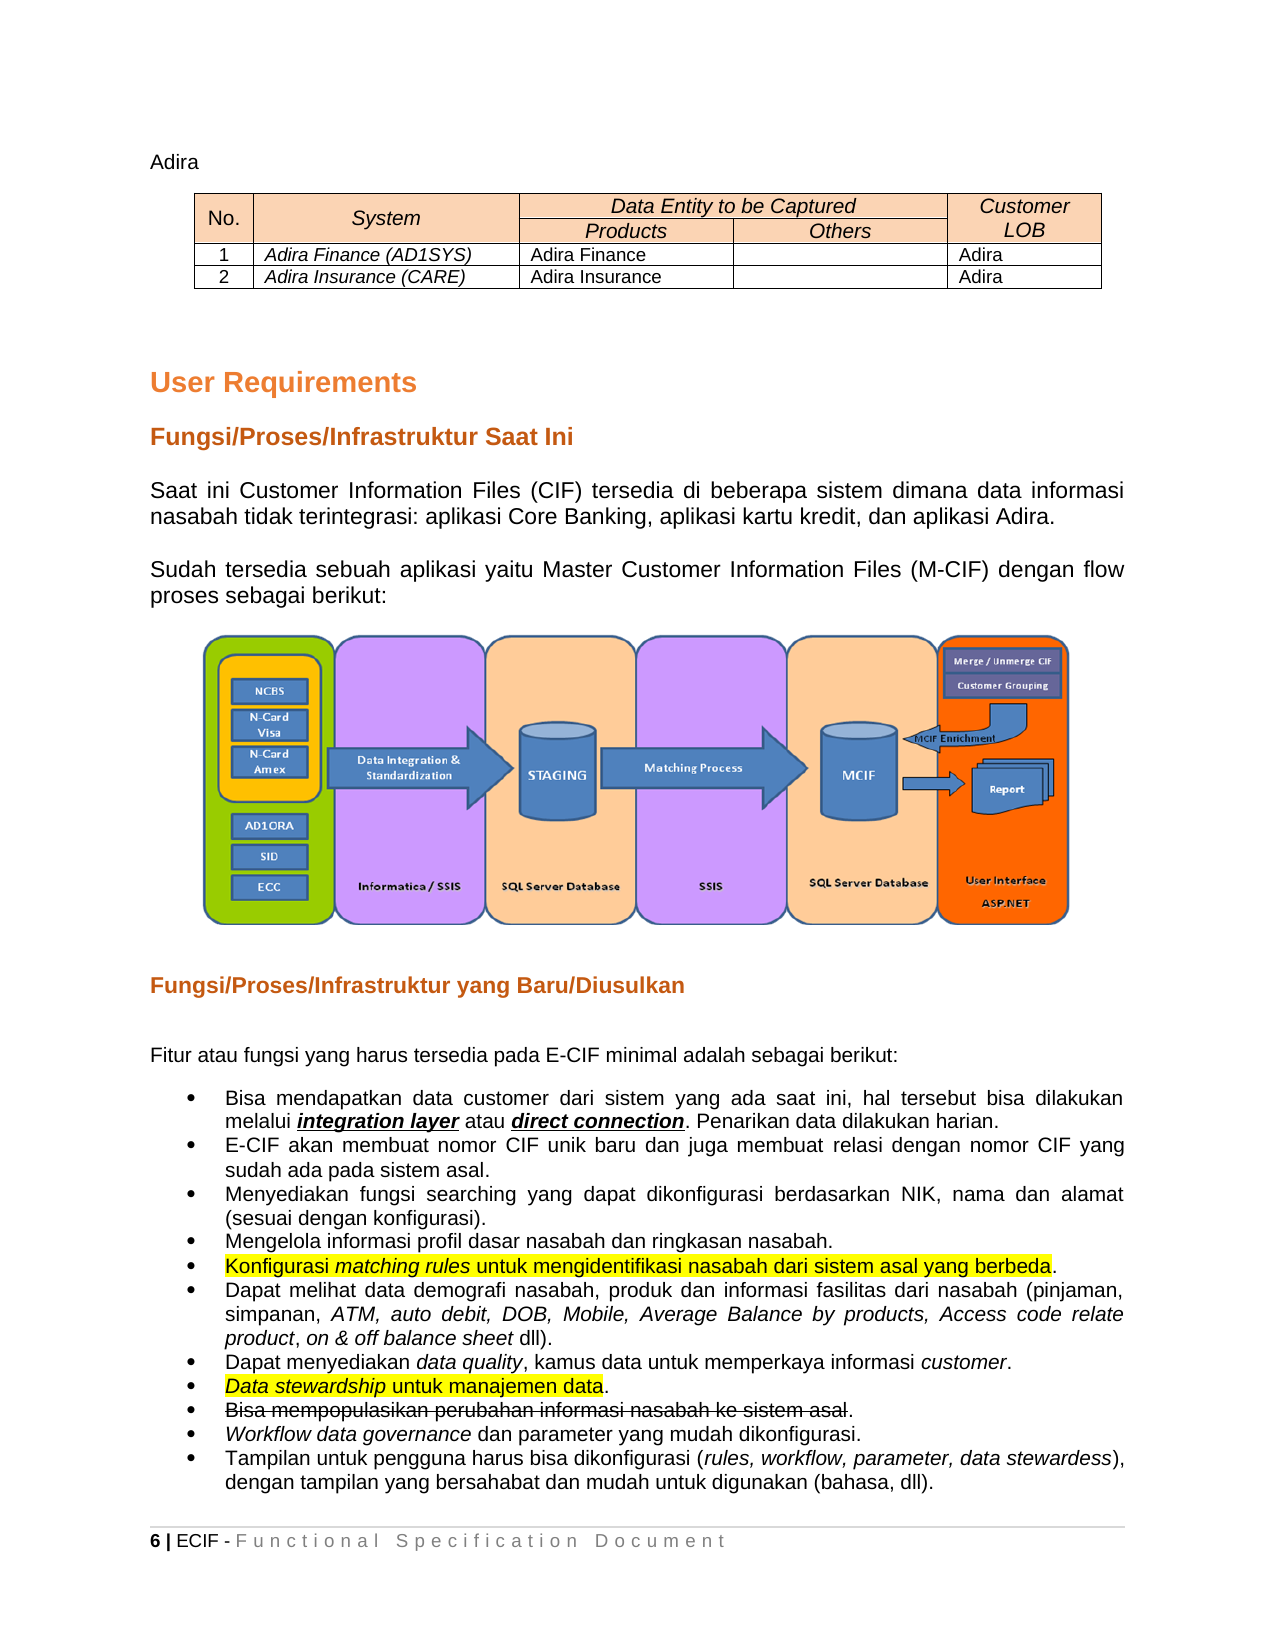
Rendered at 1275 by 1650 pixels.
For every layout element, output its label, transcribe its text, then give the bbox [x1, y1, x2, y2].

picture [201, 634, 1070, 925]
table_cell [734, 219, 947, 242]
list Konfigurasi matching rules untuk mengidentifikasi nasabah dari sistem asal yang berbeda. [187, 1253, 1125, 1277]
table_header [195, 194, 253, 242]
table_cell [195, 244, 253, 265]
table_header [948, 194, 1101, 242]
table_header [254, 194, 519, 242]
list Workflow data governance dan parameter yang mudah dikonfigurasi. [187, 1422, 1125, 1446]
list Data stewardship untuk manajemen data. [187, 1373, 1125, 1398]
list Bisa mendapatkan data customer dari sistem yang ada saat ini, hal tersebut bisa dilakukan melalui integration layer atau direct connection. Penarikan data dilakukan harian. [187, 1085, 1125, 1133]
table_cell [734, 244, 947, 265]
text Adira [150, 150, 1125, 174]
subtitle Fungsi/Proses/Infrastruktur yang Baru/Diusulkan [150, 972, 1125, 998]
list Dapat menyediakan data quality, kamus data untuk memperkaya informasi customer. [187, 1349, 1125, 1373]
list Bisa mempopulasikan perubahan informasi nasabah ke sistem asal. [187, 1398, 1125, 1422]
list Dapat melihat data demografi nasabah, produk dan informasi fasilitas dari nasabah (pinjaman, simpanan, ATM, auto debit, DOB, Mobile, Average Balance by products, Access code relate product, on & off balance sheet dll). [187, 1277, 1125, 1349]
list Tampilan untuk pengguna harus bisa dikonfigurasi (rules, workflow, parameter, data stewardess), dengan tampilan yang bersahabat dan mudah untuk digunakan (bahasa, dll). [187, 1446, 1125, 1494]
text Saat ini Customer Information Files (CIF) tersedia di beberapa sistem dimana data informasi nasabah tidak terintegrasi: aplikasi Core Banking, aplikasi kartu kredit, dan aplikasi Adira. [150, 477, 1125, 529]
text Fitur atau fungsi yang harus tersedia pada E-CIF minimal adalah sebagai berikut: [150, 1043, 1125, 1067]
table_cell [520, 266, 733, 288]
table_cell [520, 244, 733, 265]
list Menyediakan fungsi searching yang dapat dikonfigurasi berdasarkan NIK, nama dan alamat (sesuai dengan konfigurasi). [187, 1181, 1125, 1229]
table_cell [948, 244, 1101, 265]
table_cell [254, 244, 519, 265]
list Mengelola informasi profil dasar nasabah dan ringkasan nasabah. [187, 1229, 1125, 1253]
text Sudah tersedia sebuah aplikasi yaitu Master Customer Information Files (M-CIF) dengan flow proses sebagai berikut: [150, 556, 1125, 608]
list E-CIF akan membuat nomor CIF unik baru dan juga membuat relasi dengan nomor CIF yang sudah ada pada sistem asal. [187, 1133, 1125, 1181]
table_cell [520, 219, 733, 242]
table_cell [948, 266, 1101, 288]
subtitle User Requirements [150, 364, 1125, 398]
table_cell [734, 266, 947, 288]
subtitle Fungsi/Proses/Infrastruktur Saat Ini [150, 422, 1125, 450]
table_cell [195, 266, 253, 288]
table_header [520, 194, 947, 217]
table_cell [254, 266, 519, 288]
